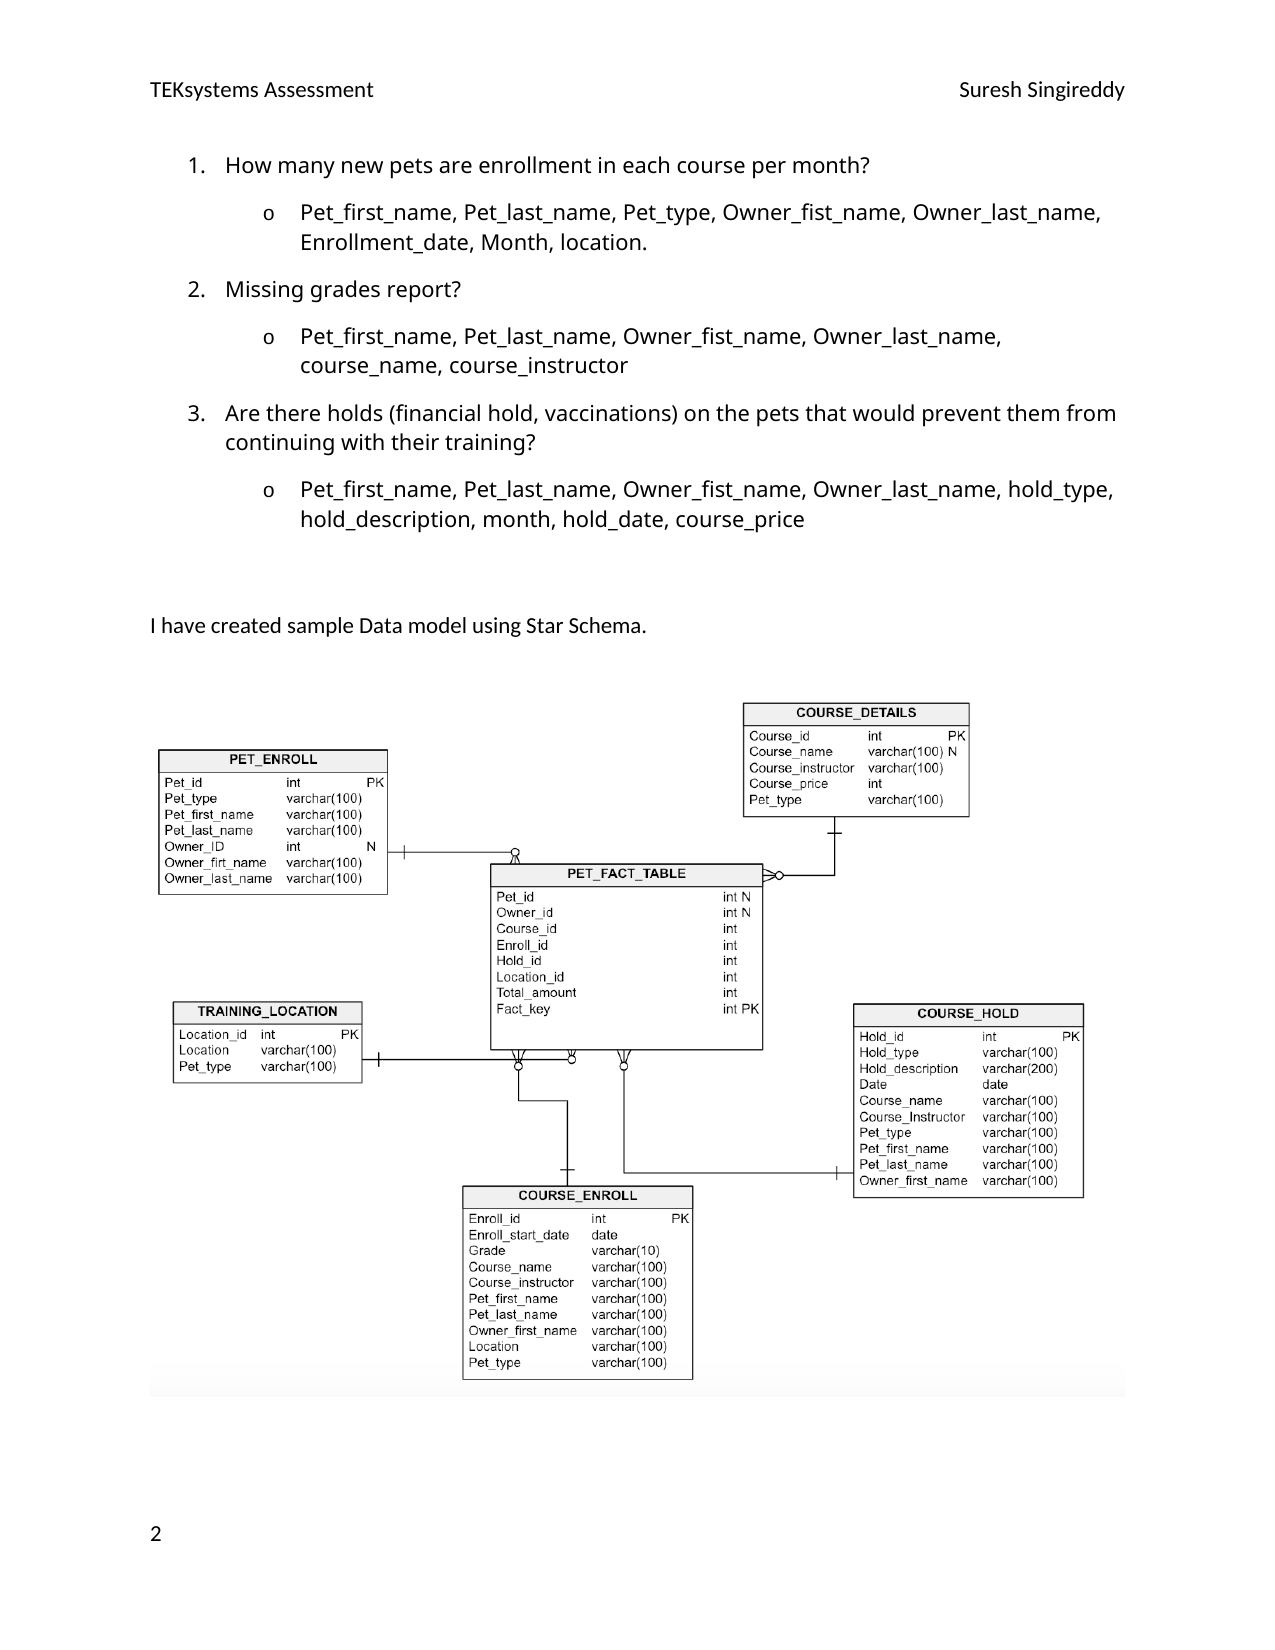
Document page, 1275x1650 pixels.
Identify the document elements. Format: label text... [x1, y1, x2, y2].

picture [150, 671, 1125, 1397]
list How many new pets are enrollment in each course per month? [187, 150, 1125, 180]
text I have created sample Data model using Star Schema. [150, 611, 1125, 639]
list Missing grades report? [187, 274, 1125, 303]
list Pet_first_name, Pet_last_name, Owner_fist_name, Owner_last_name, course_name, course_instructor [262, 321, 1125, 380]
list Are there holds (financial hold, vaccinations) on the pets that would prevent them from continuing with their training? [187, 397, 1125, 457]
list Pet_first_name, Pet_last_name, Owner_fist_name, Owner_last_name, hold_type, hold_description, month, hold_date, course_price [262, 474, 1125, 534]
list Pet_first_name, Pet_last_name, Pet_type, Owner_fist_name, Owner_last_name, Enrollment_date, Month, location. [262, 197, 1125, 257]
